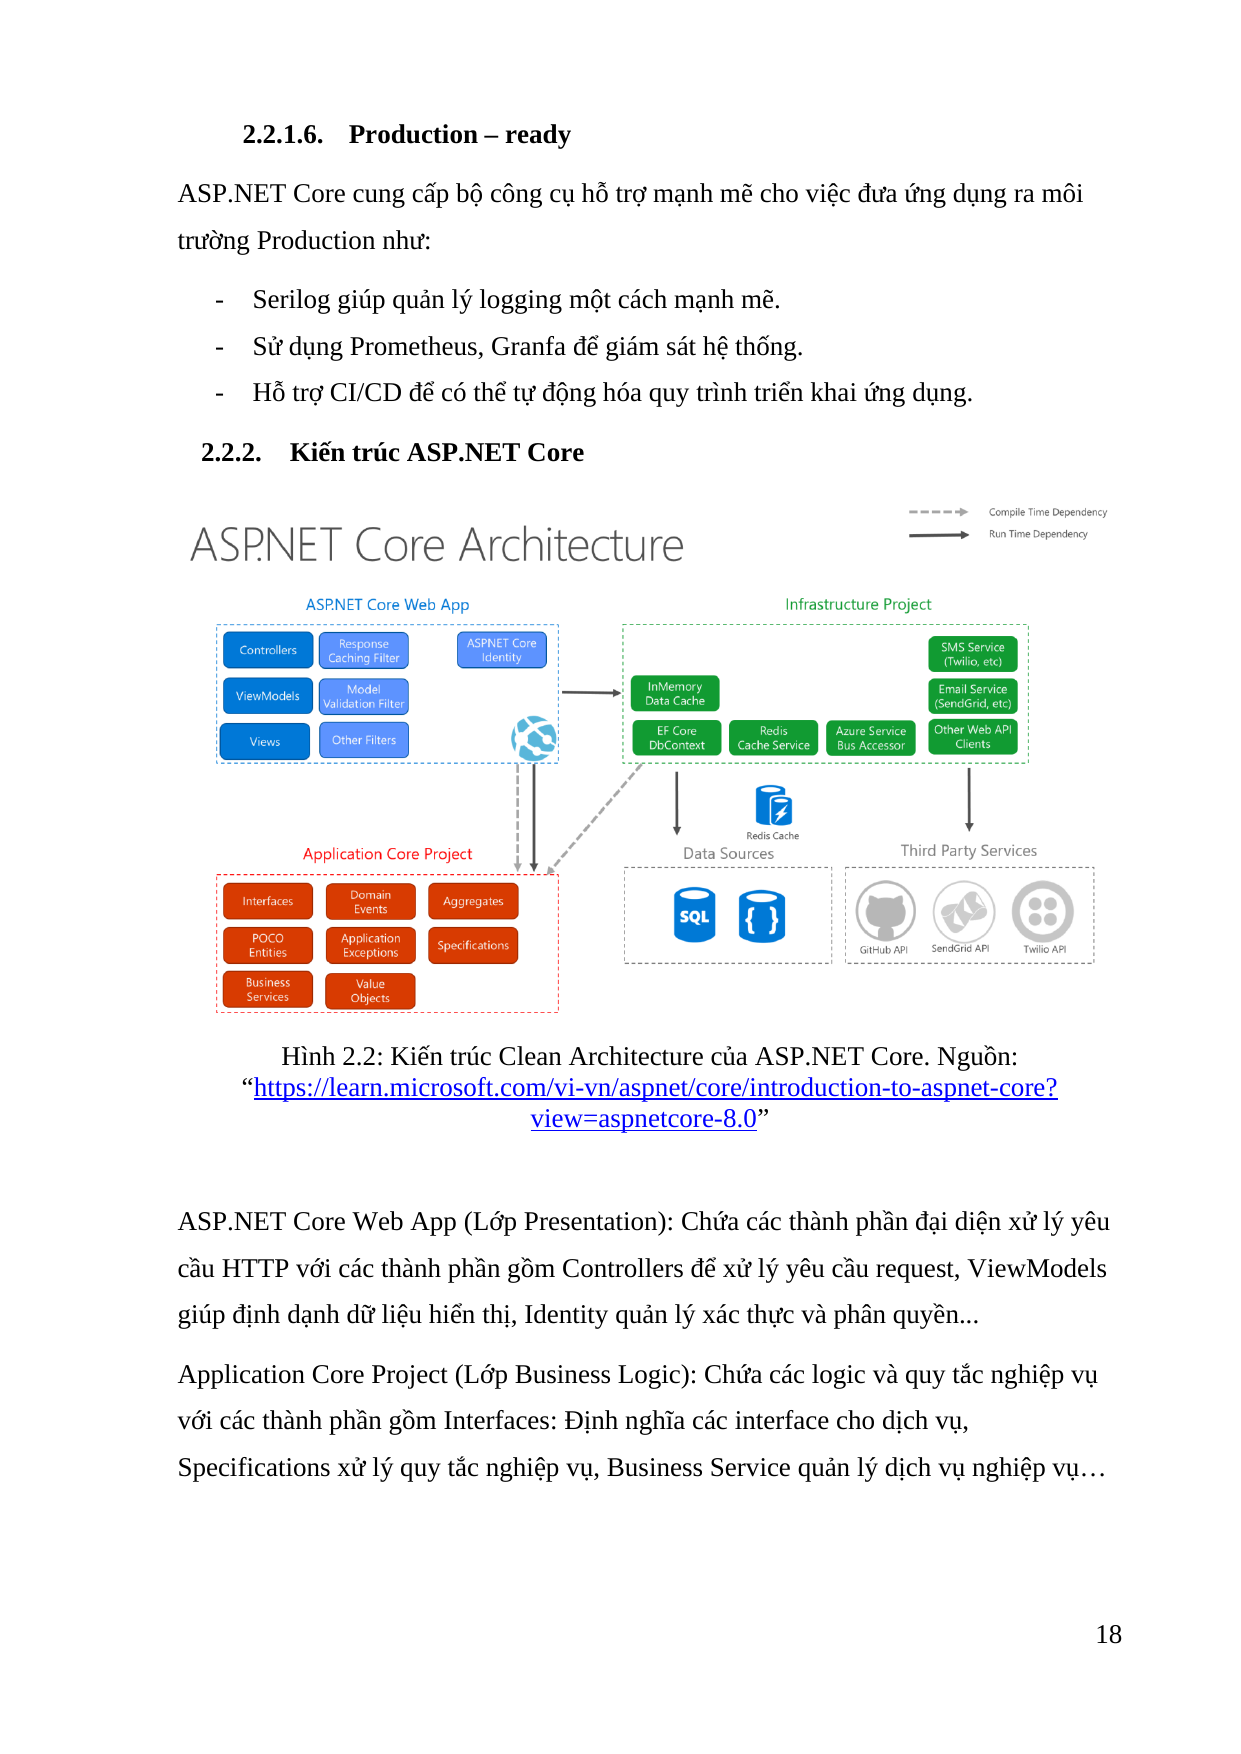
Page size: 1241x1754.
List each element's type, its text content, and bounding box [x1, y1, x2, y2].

list Sử dụng Prometheus, Granfa để giám sát hệ thống. [215, 330, 1122, 361]
list Serilog giúp quản lý logging một cách mạnh mẽ. [215, 283, 1122, 314]
text ASP.NET Core cung cấp bộ công cụ hỗ trợ mạnh mẽ cho việc đưa ứng dụng ra môi trường Production như: [177, 177, 1122, 255]
text Application Core Project (Lớp Business Logic): Chứa các logic và quy tắc nghiệp vụ với các thành phần gồm Interfaces: Định nghĩa các interface cho dịch vụ, Specifications xử lý quy tắc nghiệp vụ, Business Service quản lý dịch vụ nghiệp vụ… [177, 1358, 1122, 1482]
text ASP.NET Core Web App (Lớp Presentation): Chứa các thành phần đại diện xử lý yêu cầu HTTP với các thành phần gồm Controllers để xử lý yêu cầu request, ViewModels giúp định dạnh dữ liệu hiển thị, Identity quản lý xác thực và phân quyền... [177, 1205, 1122, 1330]
subtitle Production – ready [242, 118, 1122, 149]
list Hỗ trợ CI/CD để có thể tự động hóa quy trình triển khai ứng dụng. [215, 376, 1122, 408]
picture [177, 494, 1123, 1013]
subtitle Kiến trúc ASP.NET Core [201, 436, 1122, 467]
